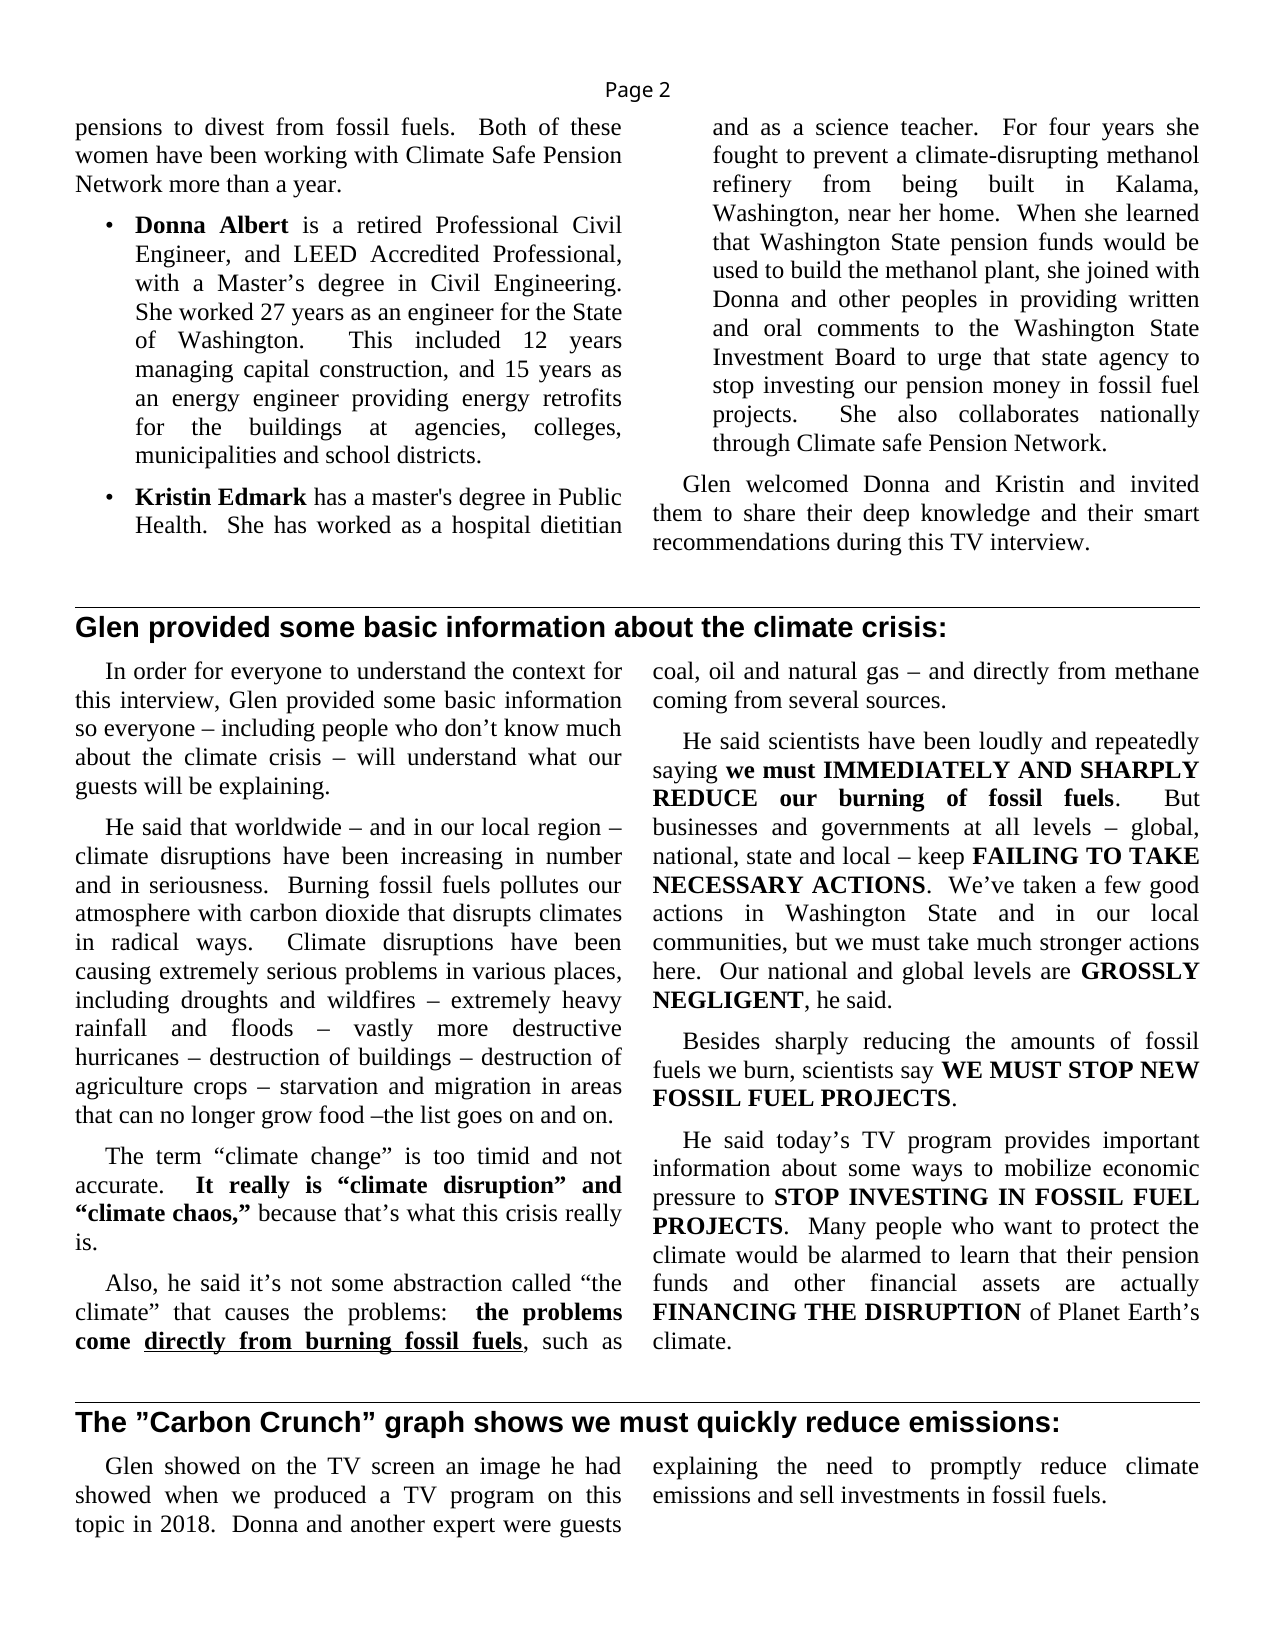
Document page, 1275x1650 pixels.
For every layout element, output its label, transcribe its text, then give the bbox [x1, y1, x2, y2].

text Also, he said it’s not some abstraction called “the climate” that causes the problems: the problems come directly from burning fossil fuels, such as coal, oil and natural gas – and directly from methane coming from several sources. [75, 1268, 622, 1355]
text • Kristin Edmark has a master's degree in Public Health. She has worked as a hospital dietitian and as a science teacher. For four years she fought to prevent a climate-disrupting methanol refinery from being built in Kalama, Washington, near her home. When she learned that Washington State pension funds would be used to build the methanol plant, she joined with Donna and other peoples in providing written and oral comments to the Washington State Investment Board to urge that state agency to stop investing our pension money in fossil fuel projects. She also collaborates nationally through Climate safe Pension Network. [682, 112, 1200, 457]
text Glen showed on the TV screen an image he had showed when we produced a TV program on this topic in 2018. Donna and another expert were guests explaining the need to promptly reduce climate emissions and sell investments in fossil fuels. [652, 1451, 1200, 1509]
text Glen showed on the TV screen an image he had showed when we produced a TV program on this topic in 2018. Donna and another expert were guests explaining the need to promptly reduce climate emissions and sell investments in fossil fuels. [75, 1451, 622, 1537]
text He said today’s TV program provides important information about some ways to mobilize economic pressure to STOP INVESTING IN FOSSIL FUEL PROJECTS. Many people who want to protect the climate would be alarmed to learn that their pension funds and other financial assets are actually FINANCING THE DISRUPTION of Planet Earth’s climate. [652, 1125, 1200, 1355]
text Besides sharply reducing the amounts of fossil fuels we burn, scientists say WE MUST STOP NEW FOSSIL FUEL PROJECTS. [652, 1026, 1200, 1112]
text Glen welcomed Donna and Kristin and invited them to share their deep knowledge and their smart recommendations during this TV interview. [652, 469, 1200, 556]
text The term “climate change” is too timid and not accurate. It really is “climate disruption” and “climate chaos,” because that’s what this crisis really is. [75, 1141, 622, 1256]
text The ”Carbon Crunch” graph shows we must quickly reduce emissions: [75, 1403, 1200, 1439]
text He said that worldwide – and in our local region – climate disruptions have been increasing in number and in seriousness. Burning fossil fuels pollutes our atmosphere with carbon dioxide that disrupts climates in radical ways. Climate disruptions have been causing extremely serious problems in various places, including droughts and wildfires – extremely heavy rainfall and floods – vastly more destructive hurricanes – destruction of buildings – destruction of agriculture crops – starvation and migration in areas that can no longer grow food –the list goes on and on. [75, 812, 622, 1128]
text He said scientists have been loudly and repeatedly saying we must IMMEDIATELY AND SHARPLY REDUCE our burning of fossil fuels. But businesses and governments at all levels – global, national, state and local – keep FAILING TO TAKE NECESSARY ACTIONS. We’ve taken a few good actions in Washington State and in our local communities, but we must take much stronger actions here. Our national and global levels are GROSSLY NEGLIGENT, he said. [652, 726, 1200, 1013]
text In order for everyone to understand the context for this interview, Glen provided some basic information so everyone – including people who don’t know much about the climate crisis – will understand what our guests will be explaining. [75, 656, 622, 800]
text Also, he said it’s not some abstraction called “the climate” that causes the problems: the problems come directly from burning fossil fuels, such as coal, oil and natural gas – and directly from methane coming from several sources. [652, 656, 1200, 713]
text Glen provided some basic information about the climate crisis: [75, 608, 1200, 643]
text • Donna Albert is a retired Professional Civil Engineer, and LEED Accredited Professional, with a Master’s degree in Civil Engineering. She worked 27 years as an engineer for the State of Washington. This included 12 years managing capital construction, and 15 years as an energy engineer providing energy retrofits for the buildings at agencies, colleges, municipalities and school districts. [105, 211, 622, 469]
